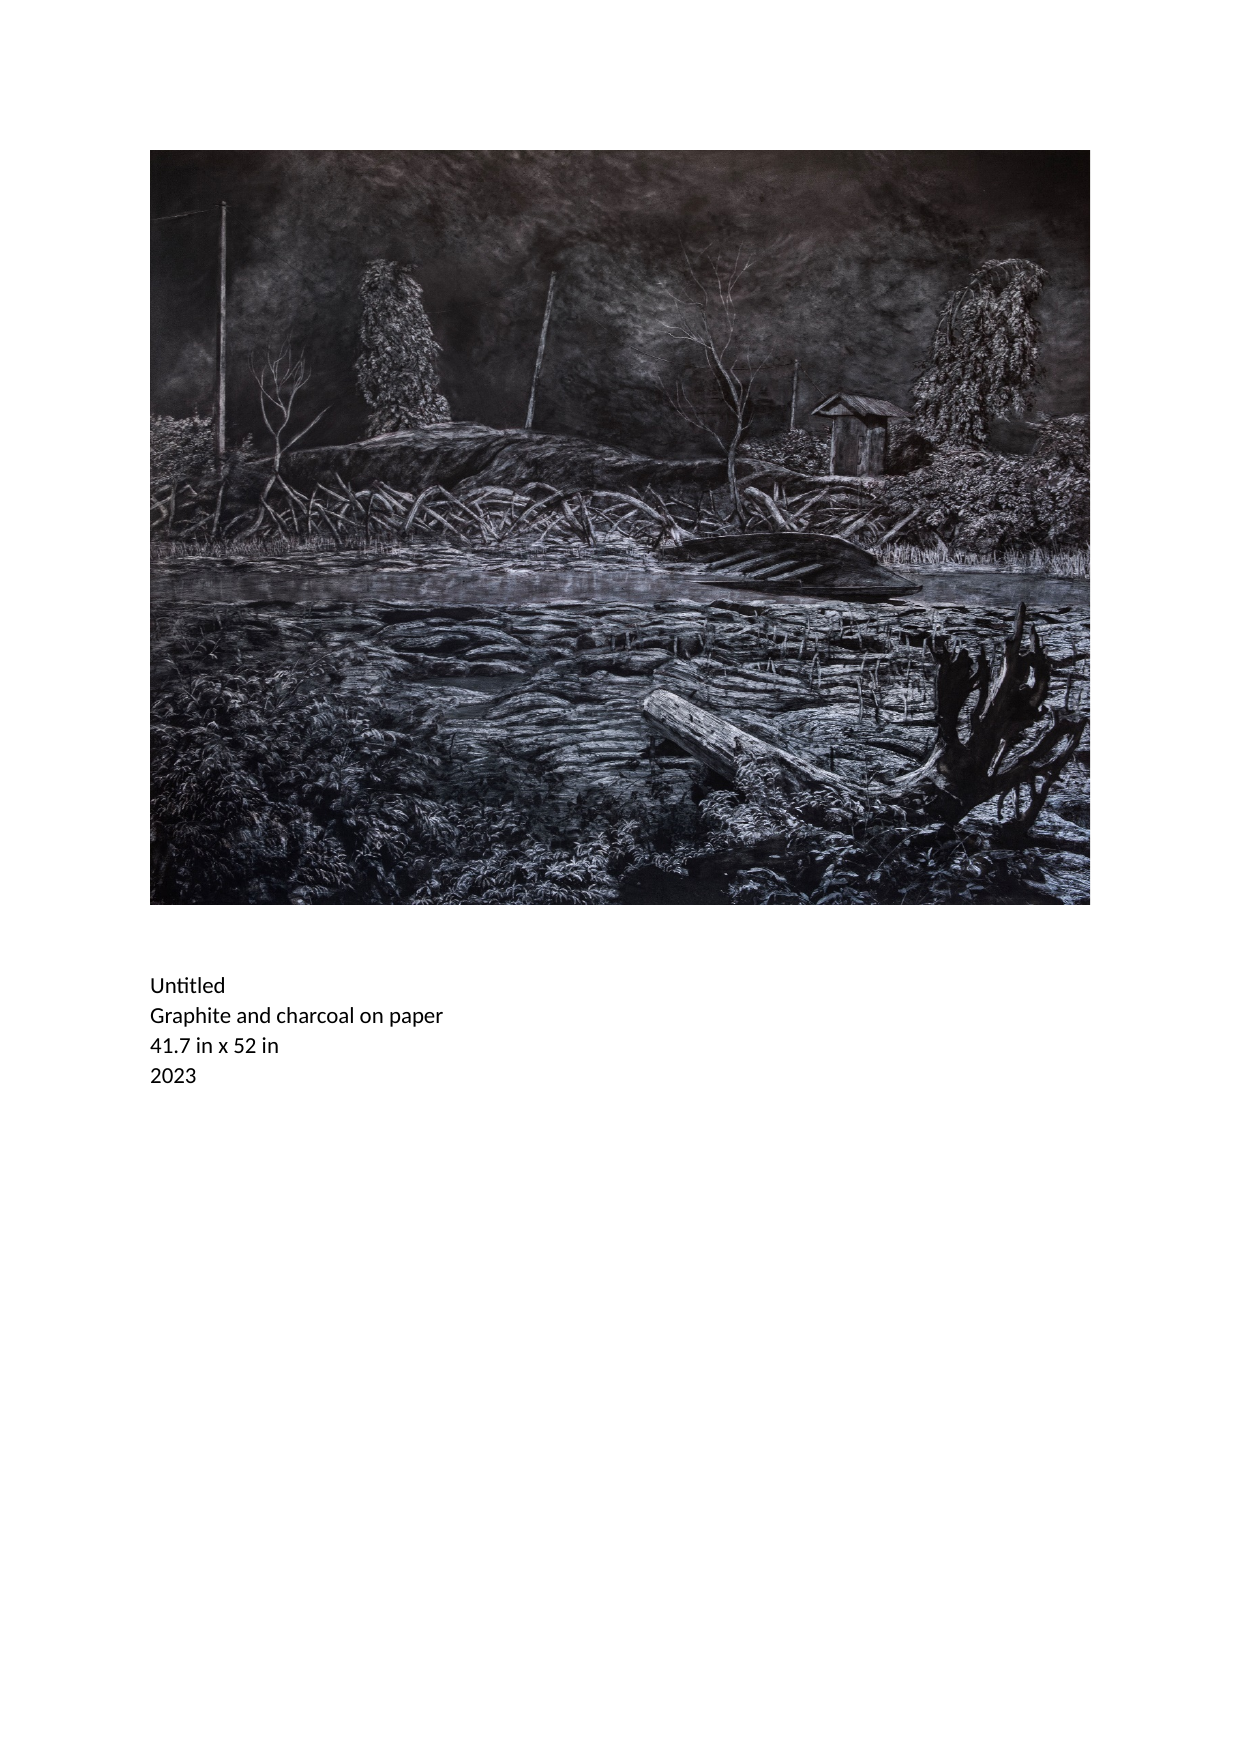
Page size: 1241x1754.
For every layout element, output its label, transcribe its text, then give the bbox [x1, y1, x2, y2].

picture [150, 150, 1091, 905]
text Untitled Graphite and charcoal on paper 41.7 in x 52 in 2023 [150, 971, 1090, 1089]
